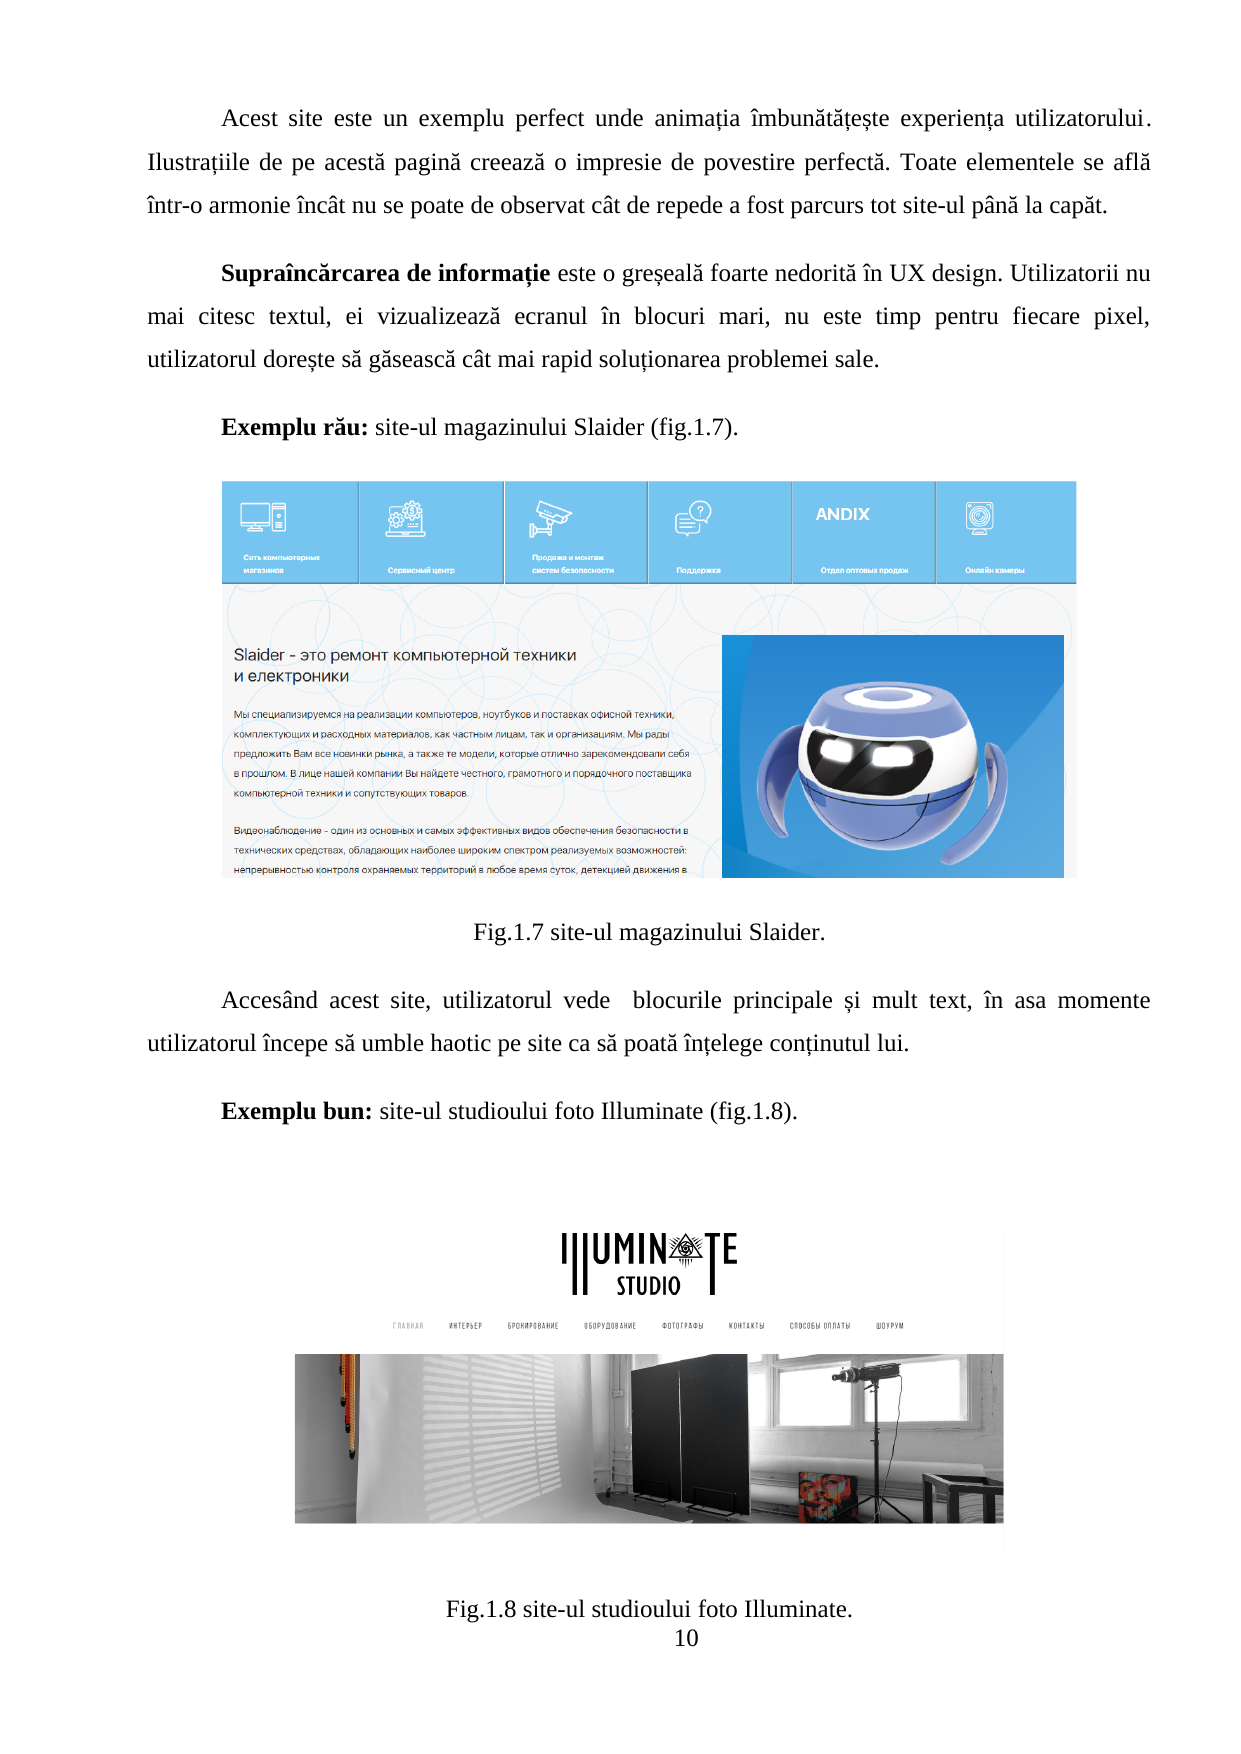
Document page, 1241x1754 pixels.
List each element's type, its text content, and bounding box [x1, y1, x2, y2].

text Exemplu bun: site-ul studioului foto Illuminate (fig.1.8). [147, 1096, 1152, 1125]
text Accesând acest site, utilizatorul vede blocurile principale și mult text, în asa momente utilizatorul începe să umble haotic pe site ca să poată înțelege conținutul lui. [147, 985, 1152, 1057]
text Fig.1.8 site-ul studioului foto Illuminate. [147, 1594, 1152, 1623]
text Supraîncărcarea de informație este o greșeală foarte nedorită în UX design. Utilizatorii nu mai citesc textul, ei vizualizează ecranul în blocuri mari, nu este timp pentru fiecare pixel, utilizatorul dorește să găsească cât mai rapid soluționarea problemei sale. [147, 258, 1152, 373]
text Fig.1.7 site-ul magazinului Slaider. [147, 917, 1152, 946]
text Acest site este un exemplu perfect unde animația îmbunătățește experiența utilizatorului. Ilustrațiile de pe acestă pagină creează o impresie de povestire perfectă. Toate elementele se află într-o armonie încât nu se poate de observat cât de repede a fost parcurs tot site-ul până la capăt. [147, 103, 1152, 218]
picture [222, 480, 1077, 878]
text Exemplu rău: site-ul magazinului Slaider (fig.1.7). [147, 412, 1152, 441]
picture [294, 1232, 1004, 1555]
